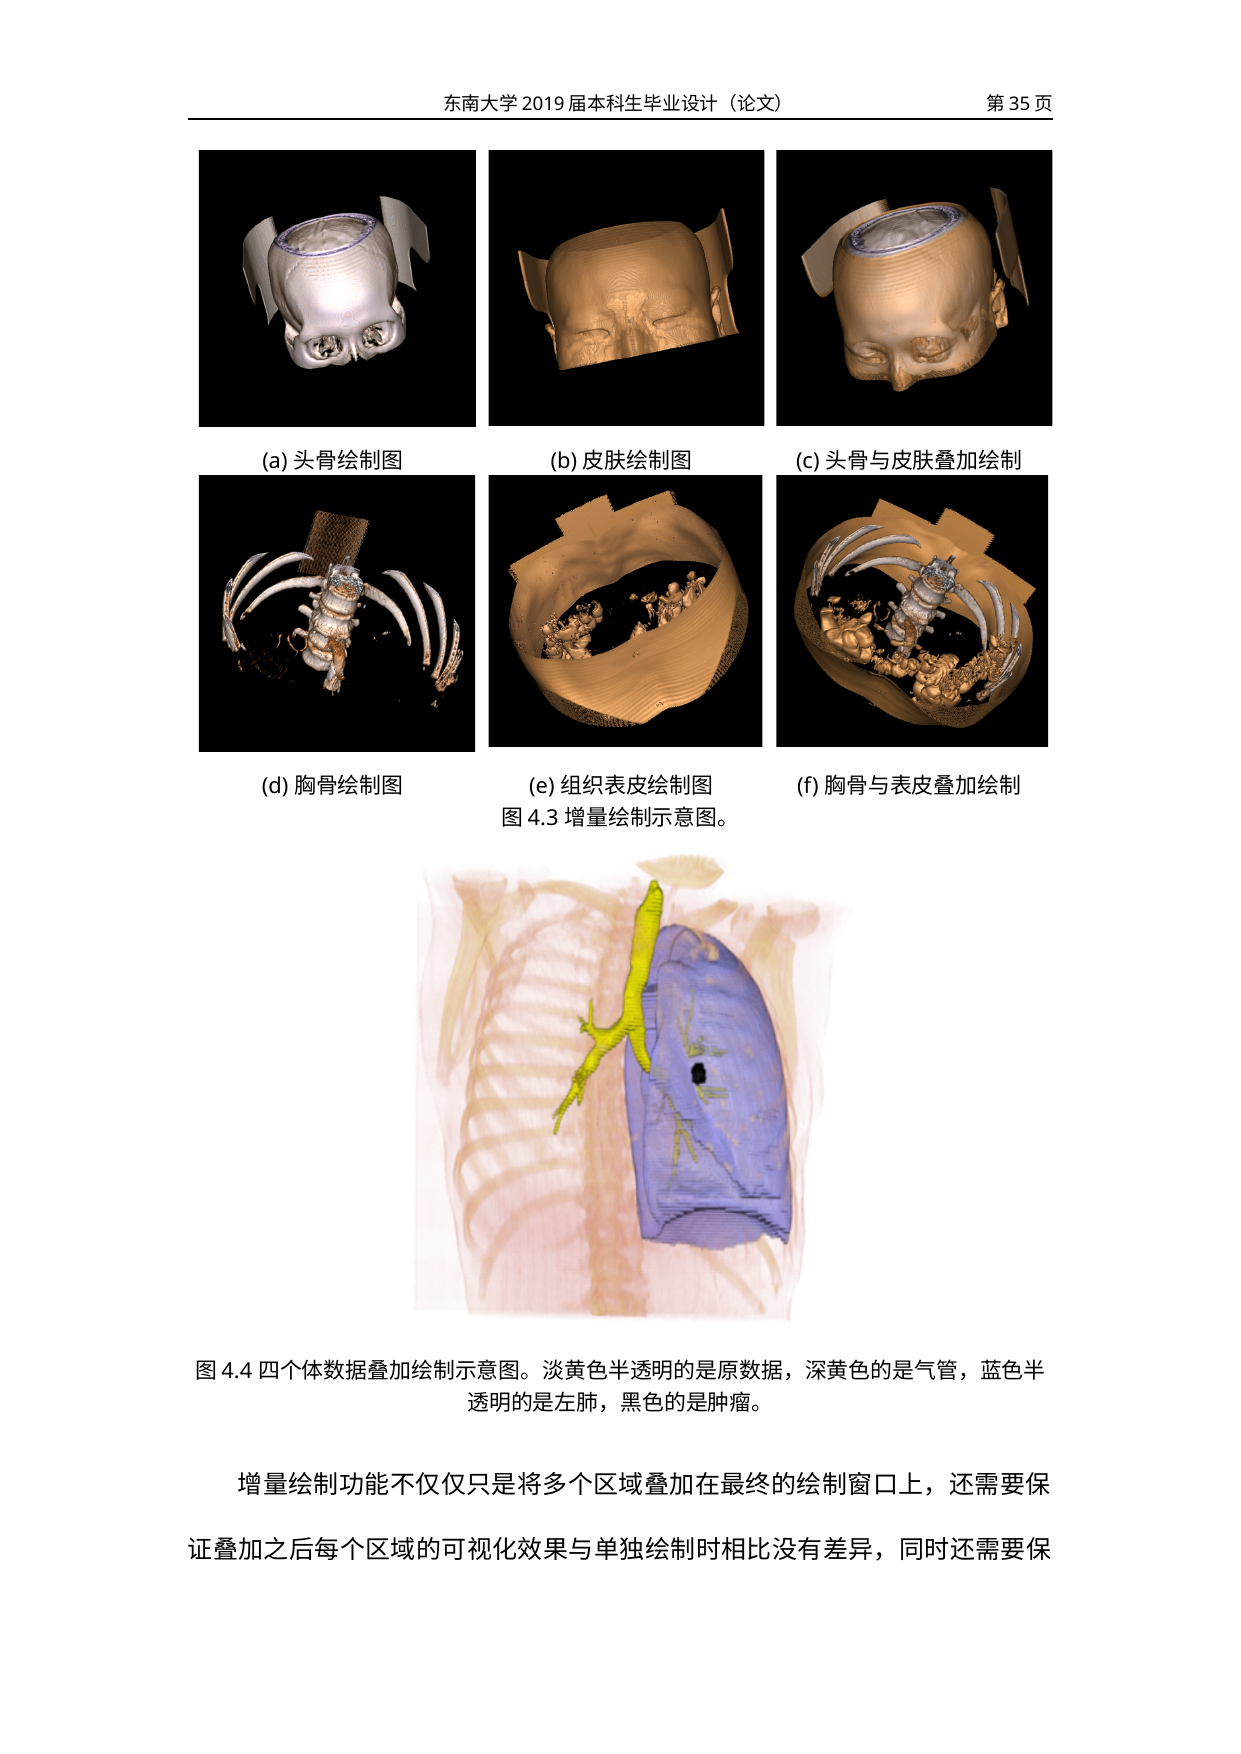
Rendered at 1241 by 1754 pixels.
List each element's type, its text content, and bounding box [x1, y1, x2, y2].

table_header (c) 头骨与皮肤叠加绘制 [765, 150, 1053, 475]
table_header (b) 皮肤绘制图 [477, 150, 765, 475]
table_cell (e) 组织表皮绘制图 [477, 475, 765, 800]
picture [776, 150, 1053, 426]
text 图4.4 四个体数据叠加绘制示意图。淡黄色半透明的是原数据，深黄色的是气管，蓝色半透明的是左肺，黑色的是肿瘤。 [187, 1352, 1053, 1417]
picture [361, 832, 879, 1336]
picture [198, 150, 476, 427]
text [187, 1450, 1053, 1580]
picture [198, 475, 476, 752]
table_cell (f) 胸骨与表皮叠加绘制 [765, 475, 1053, 800]
picture [488, 150, 765, 426]
table_cell (d) 胸骨绘制图 [188, 475, 477, 800]
text 图4.3 增量绘制示意图。 [187, 800, 1053, 832]
picture [488, 475, 763, 747]
table_header (a) 头骨绘制图 [188, 150, 477, 475]
picture [776, 475, 1049, 747]
